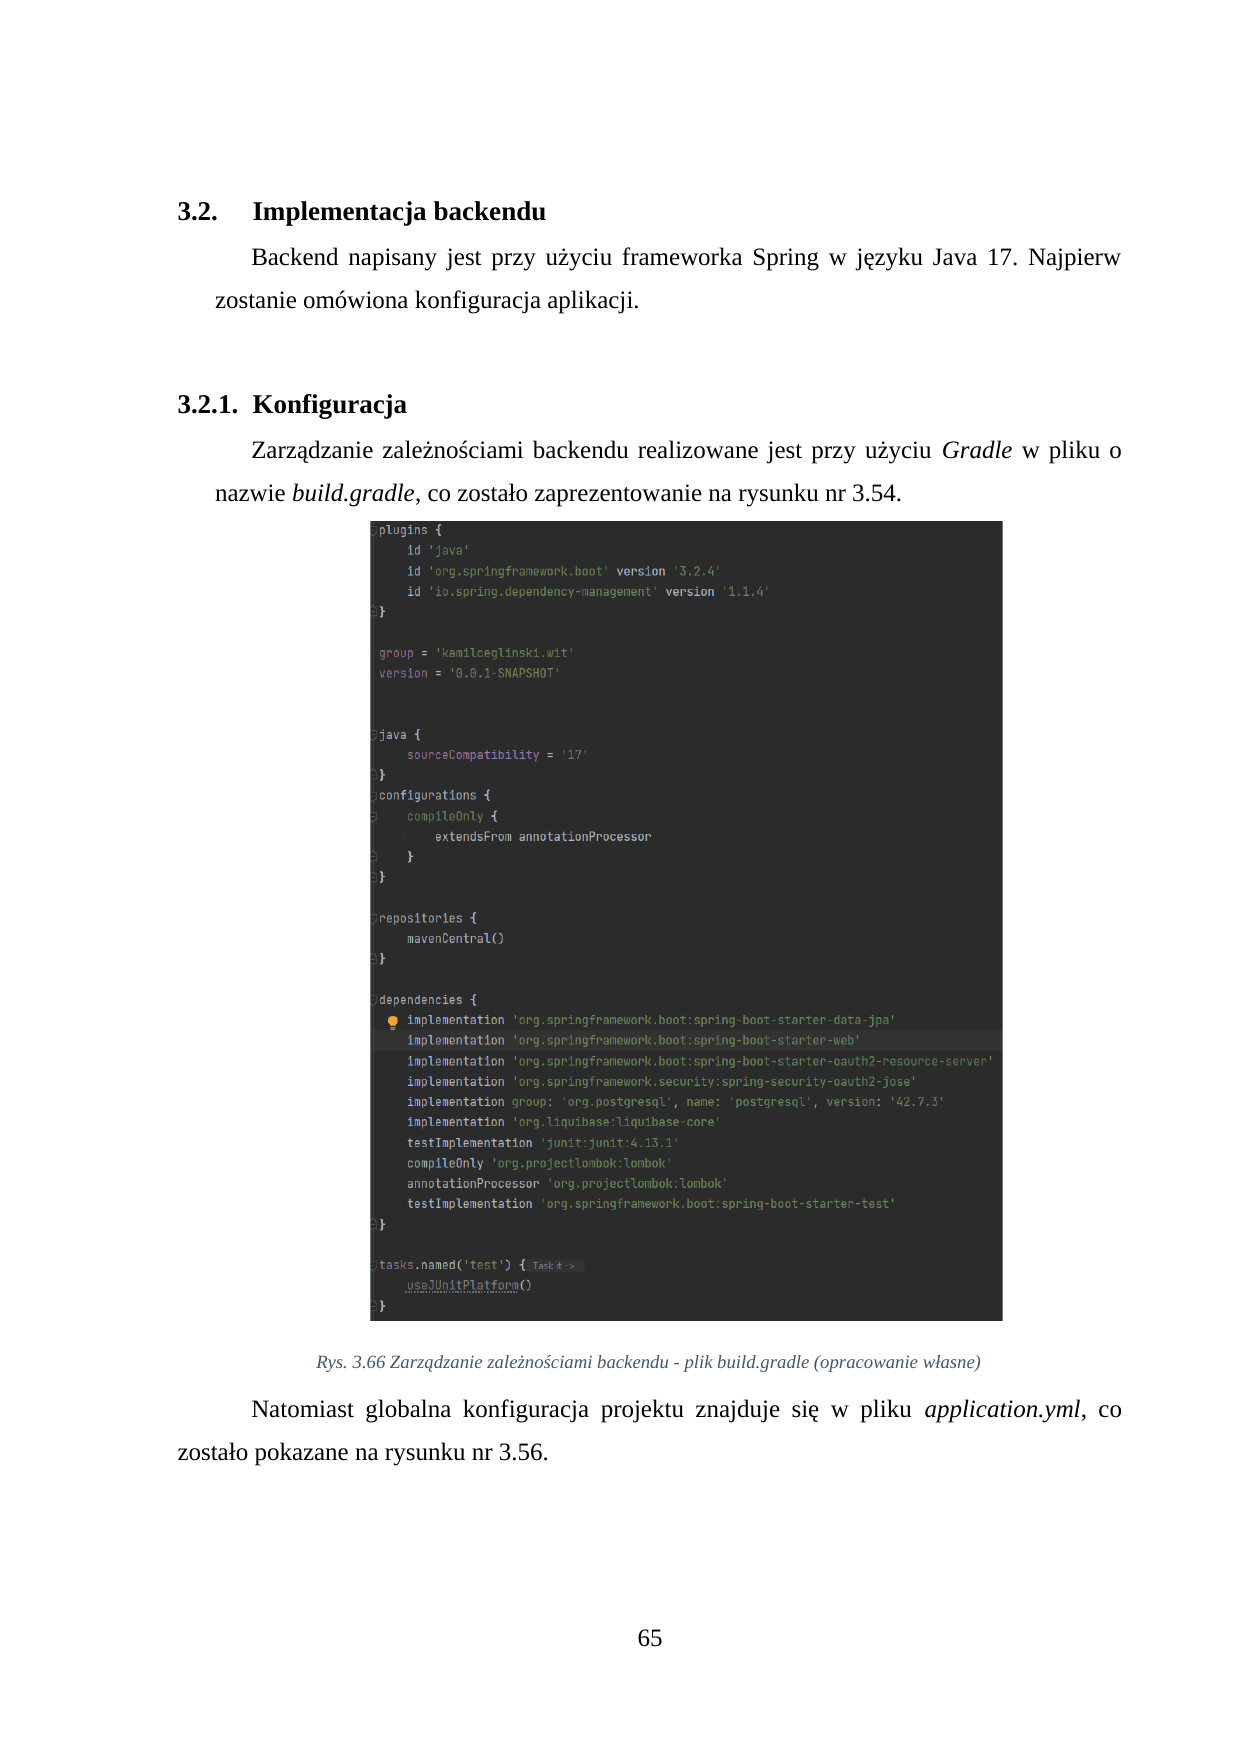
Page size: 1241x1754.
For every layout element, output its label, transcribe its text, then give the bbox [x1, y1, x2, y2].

list Backend napisany jest przy użyciu frameworka Spring w języku Java 17. Najpierw zostanie omówiona konfiguracja aplikacji. [215, 242, 1122, 314]
text Natomiast globalna konfiguracja projektu znajduje się w pliku application.yml, co zostało pokazane na rysunku nr 3.56. [177, 1394, 1122, 1466]
subtitle Konfiguracja [177, 388, 1122, 419]
subtitle Implementacja backendu [177, 195, 1122, 227]
picture [370, 521, 1003, 1321]
list Zarządzanie zależnościami backendu realizowane jest przy użyciu Gradle w pliku o nazwie build.gradle, co zostało zaprezentowanie na rysunku nr 3.54. [215, 435, 1122, 507]
